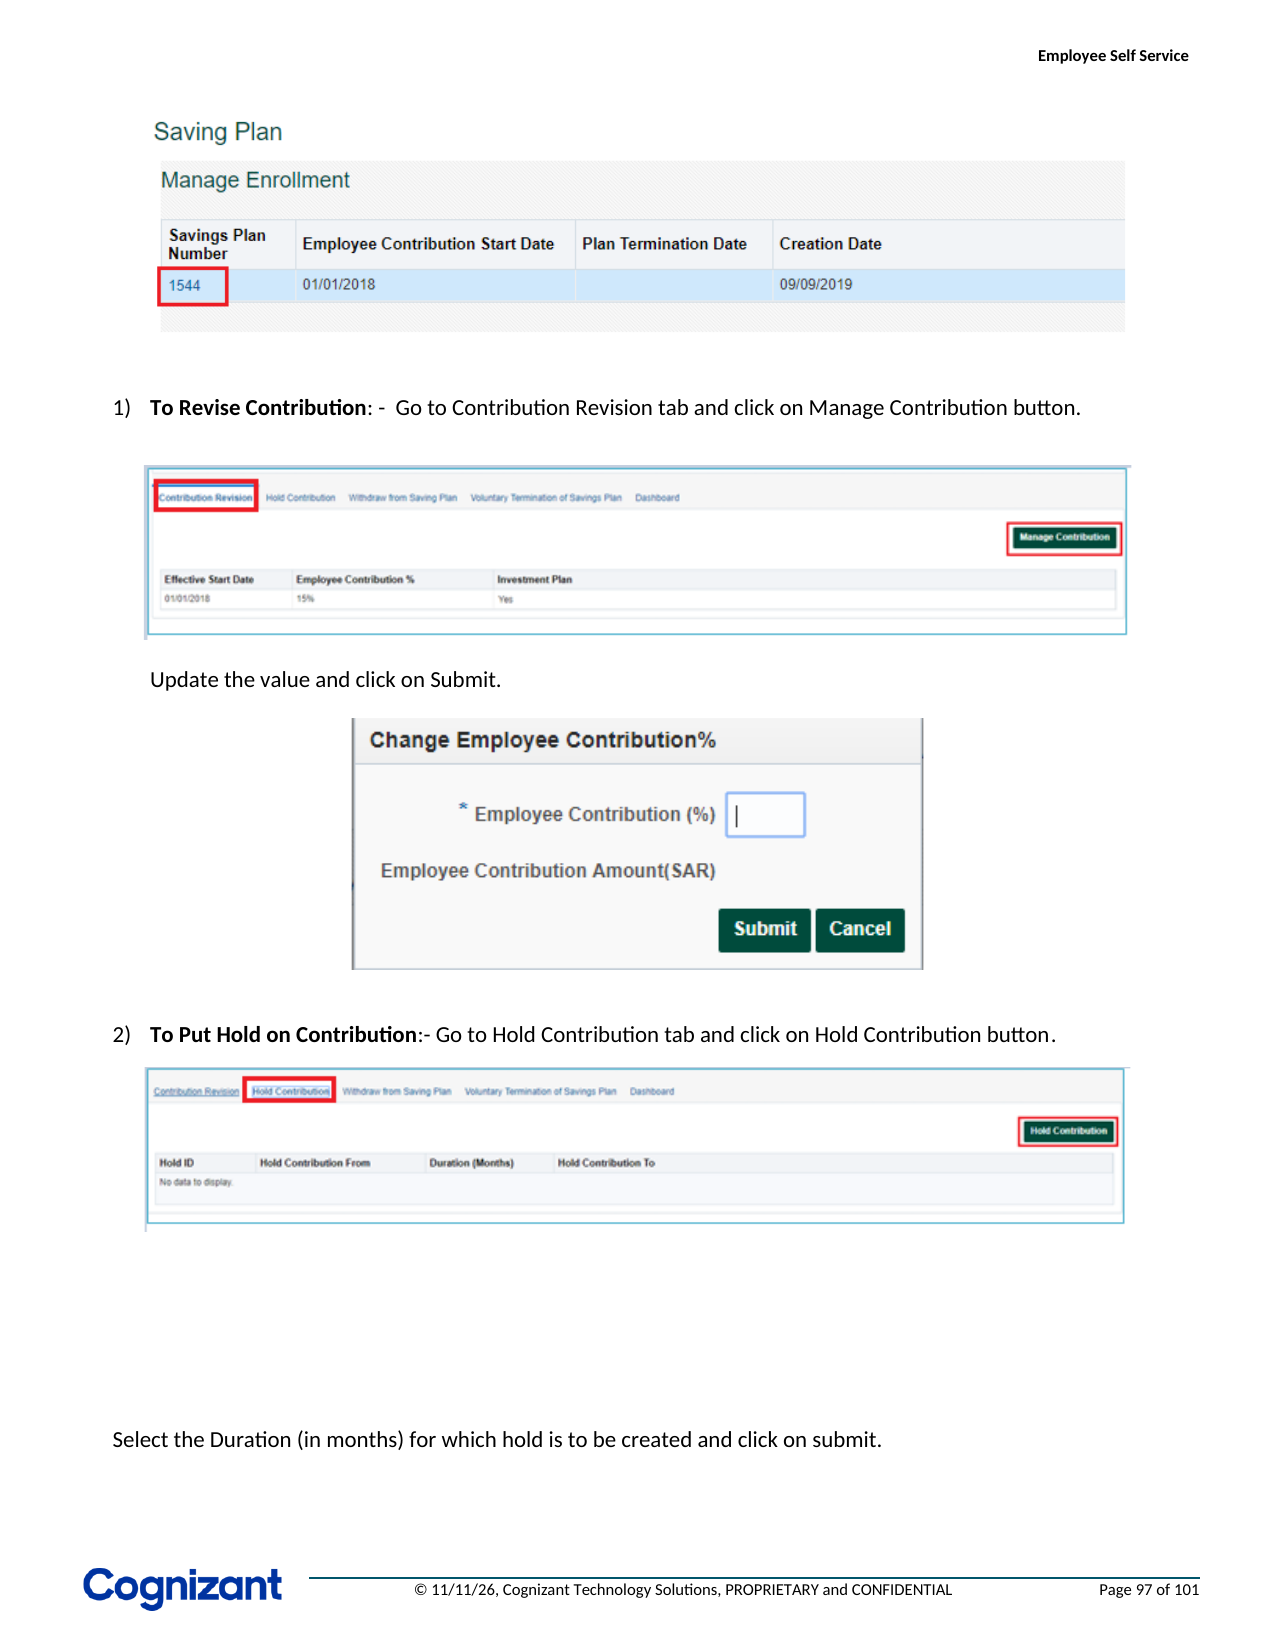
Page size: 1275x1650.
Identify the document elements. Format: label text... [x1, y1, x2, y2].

list To Revise Contribution: - Go to Contribution Revision tab and click on Manage Contribution button. [112, 393, 1200, 422]
picture [75, 1558, 299, 1614]
picture [150, 116, 1125, 343]
text Select the Duration (in months) for which hold is to be created and click on submit. [75, 1425, 1200, 1453]
text Update the value and click on Submit. [112, 665, 1200, 693]
list To Put Hold on Contribution:- Go to Hold Contribution tab and click on Hold Contribution button. [112, 1021, 1200, 1048]
picture [144, 1067, 1131, 1232]
picture [143, 465, 1132, 640]
picture [351, 718, 924, 970]
